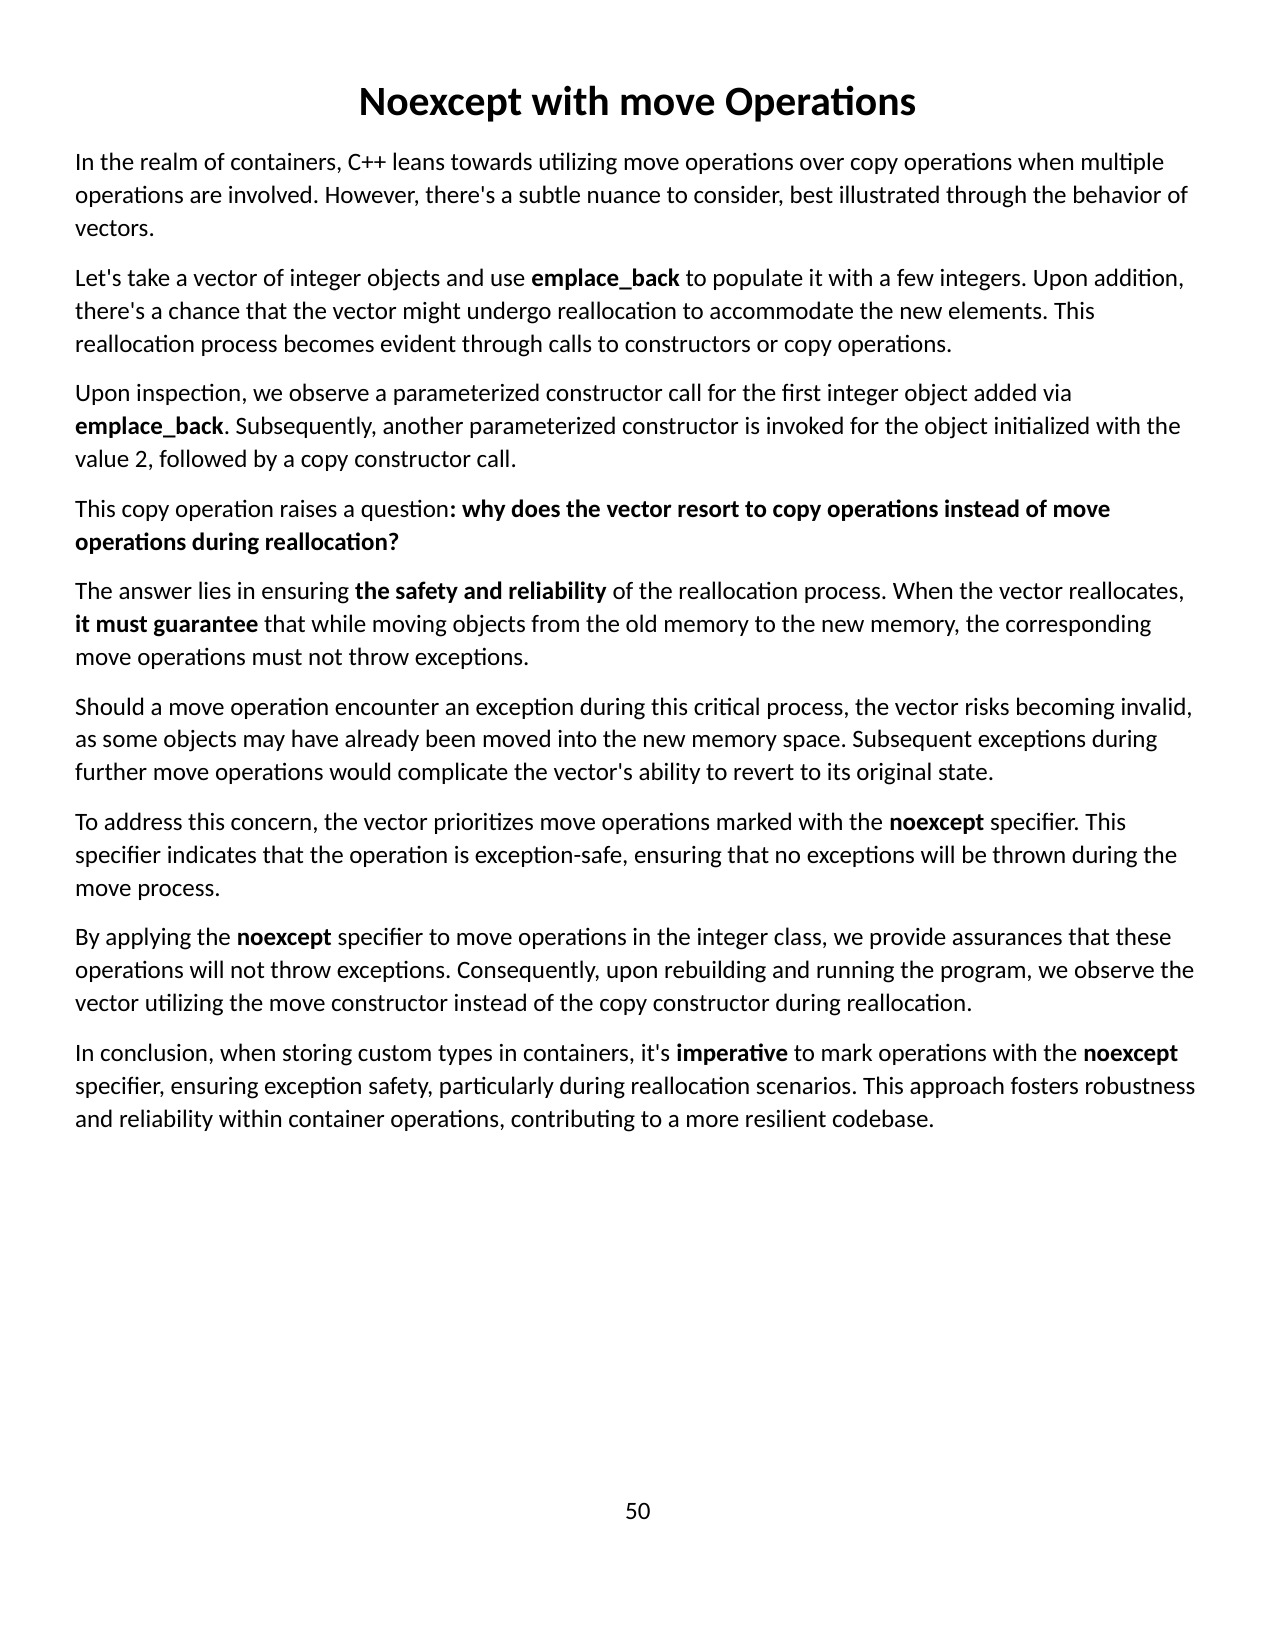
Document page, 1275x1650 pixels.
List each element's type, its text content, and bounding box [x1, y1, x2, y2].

text In conclusion, when storing custom types in containers, it's imperative to mark operations with the noexcept specifier, ensuring exception safety, particularly during reallocation scenarios. This approach fosters robustness and reliability within container operations, contributing to a more resilient codebase. [75, 1037, 1200, 1133]
subtitle Noexcept with move Operations [75, 75, 1200, 126]
text To address this concern, the vector prioritizes move operations marked with the noexcept specifier. This specifier indicates that the operation is exception-safe, ensuring that no exceptions will be thrown during the move process. [75, 806, 1200, 902]
text In the realm of containers, C++ leans towards utilizing move operations over copy operations when multiple operations are involved. However, there's a subtle nuance to consider, best illustrated through the behavior of vectors. [75, 147, 1200, 243]
text Should a move operation encounter an exception during this critical process, the vector risks becoming invalid, as some objects may have already been moved into the new memory space. Subsequent exceptions during further move operations would complicate the vector's ability to revert to its original state. [75, 691, 1200, 787]
text The answer lies in ensuring the safety and reliability of the reallocation process. When the vector reallocates, it must guarantee that while moving objects from the old memory to the new memory, the corresponding move operations must not throw exceptions. [75, 575, 1200, 672]
text This copy operation raises a question: why does the vector resort to copy operations instead of move operations during reallocation? [75, 493, 1200, 556]
text By applying the noexcept specifier to move operations in the integer class, we provide assurances that these operations will not throw exceptions. Consequently, upon rebuilding and running the program, we observe the vector utilizing the move constructor instead of the copy constructor during reallocation. [75, 922, 1200, 1018]
text Let's take a vector of integer objects and use emplace_back to populate it with a few integers. Upon addition, there's a chance that the vector might undergo reallocation to accommodate the new elements. This reallocation process becomes evident through calls to constructors or copy operations. [75, 262, 1200, 358]
text Upon inspection, we observe a parameterized constructor call for the first integer object added via emplace_back. Subsequently, another parameterized constructor is invoked for the object initialized with the value 2, followed by a copy constructor call. [75, 377, 1200, 474]
